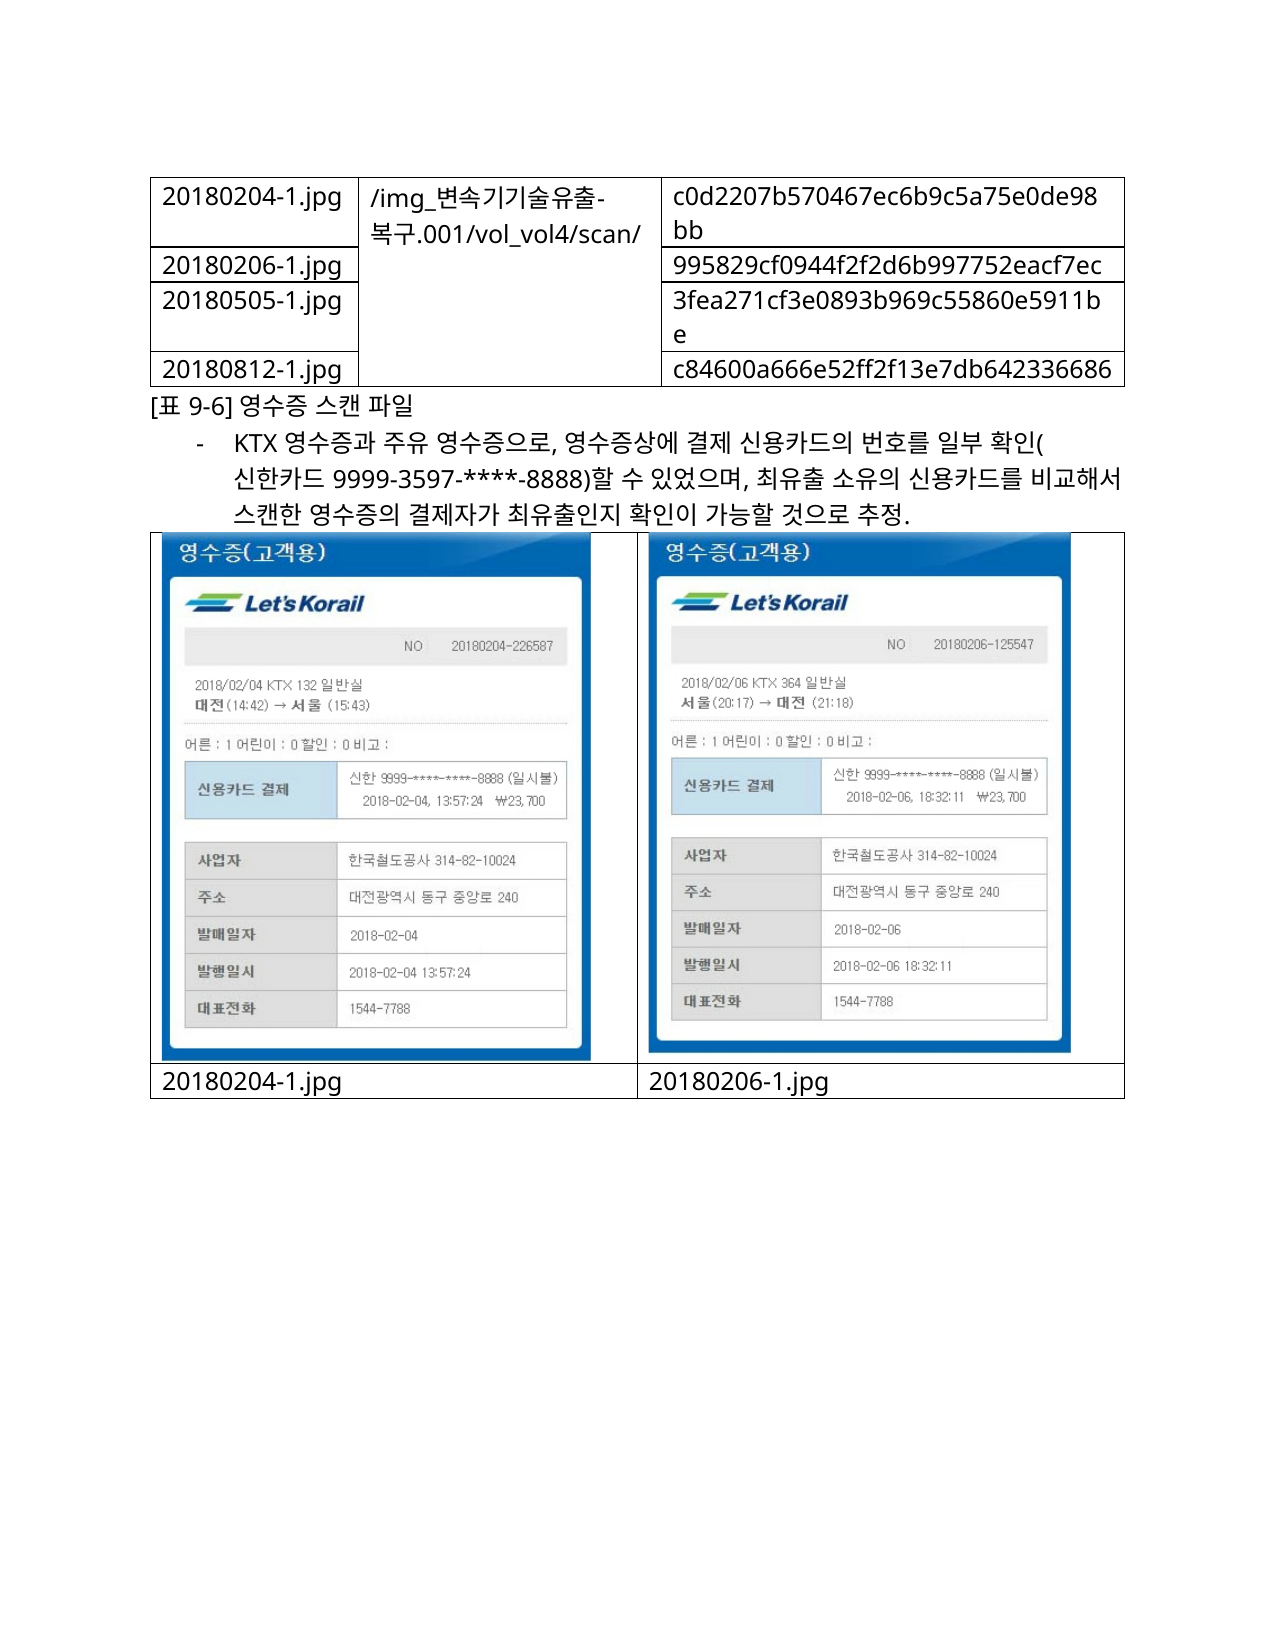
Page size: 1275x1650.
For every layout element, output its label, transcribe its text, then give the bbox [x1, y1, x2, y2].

table_cell c84600a666e52ff2f13e7db642336686 [662, 352, 1124, 386]
picture [161, 532, 592, 1063]
text [표 9-6] 영수증 스캔 파일 [150, 387, 1125, 423]
table_cell 20180505-1.jpg [151, 283, 358, 351]
table_cell 20180206-1.jpg [151, 248, 358, 281]
table_cell 995829cf0944f2f2d6b997752eacf7ec [662, 248, 1124, 281]
table_header [592, 533, 637, 1063]
table_cell 20180206-1.jpg [638, 1064, 1124, 1098]
table_cell 3fea271cf3e0893b969c55860e5911be [662, 283, 1124, 351]
table_cell 20180812-1.jpg [151, 352, 358, 386]
table_header [151, 533, 161, 1063]
picture [648, 532, 1072, 1055]
table_cell 20180204-1.jpg [151, 178, 358, 246]
table_cell /img_변속기기술유출-복구.001/vol_vol4/scan/ [359, 178, 661, 386]
list KTX 영수증과 주유 영수증으로, 영수증상에 결제 신용카드의 번호를 일부 확인(신한카드 9999-3597-****-8888)할 수 있었으며, 최유출 소유의 신용카드를 비교해서 스캔한 영수증의 결제자가 최유출인지 확인이 가능할 것으로 추정. [196, 423, 1125, 532]
table_header [638, 533, 1124, 1063]
table_cell 20180204-1.jpg [151, 1064, 637, 1098]
table_cell c0d2207b570467ec6b9c5a75e0de98bb [662, 178, 1124, 246]
